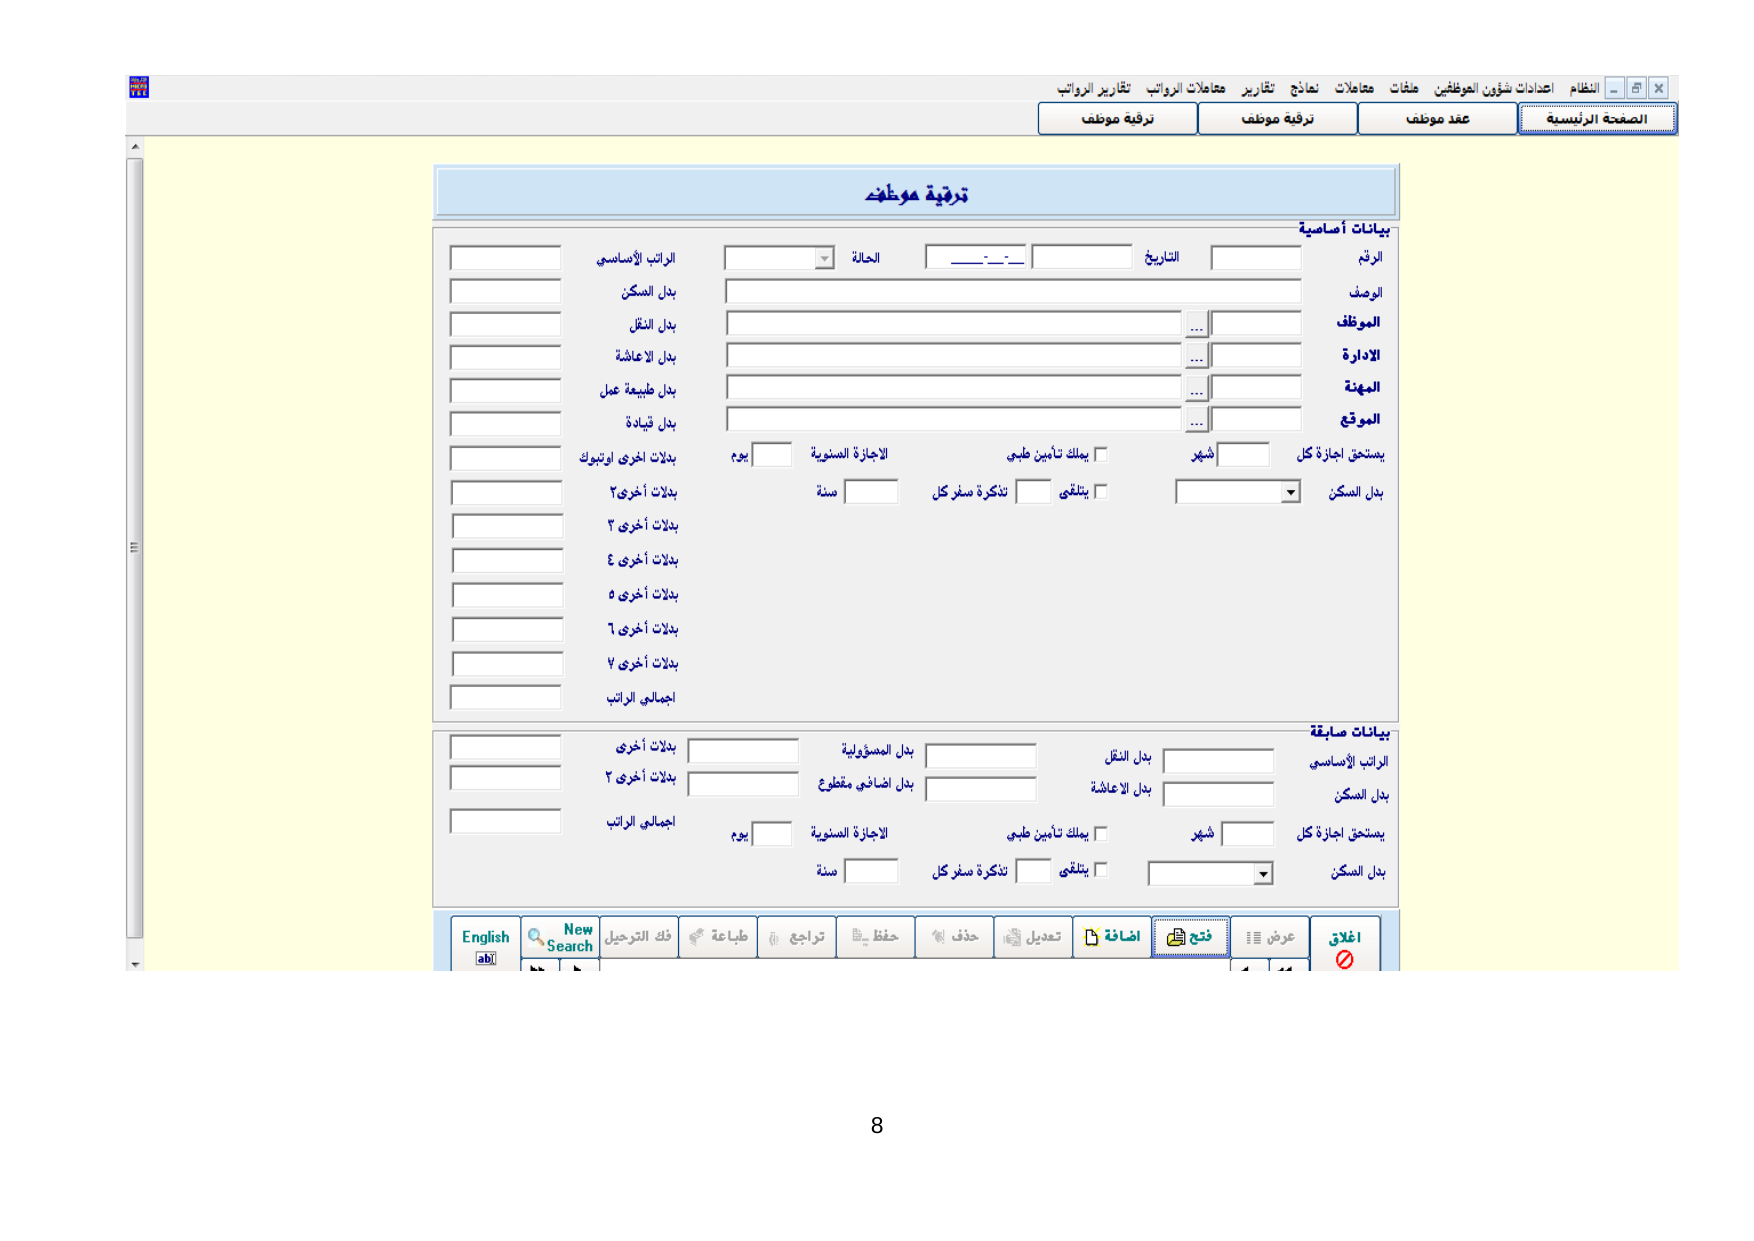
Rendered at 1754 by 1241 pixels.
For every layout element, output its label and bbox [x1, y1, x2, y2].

picture [125, 75, 1679, 971]
